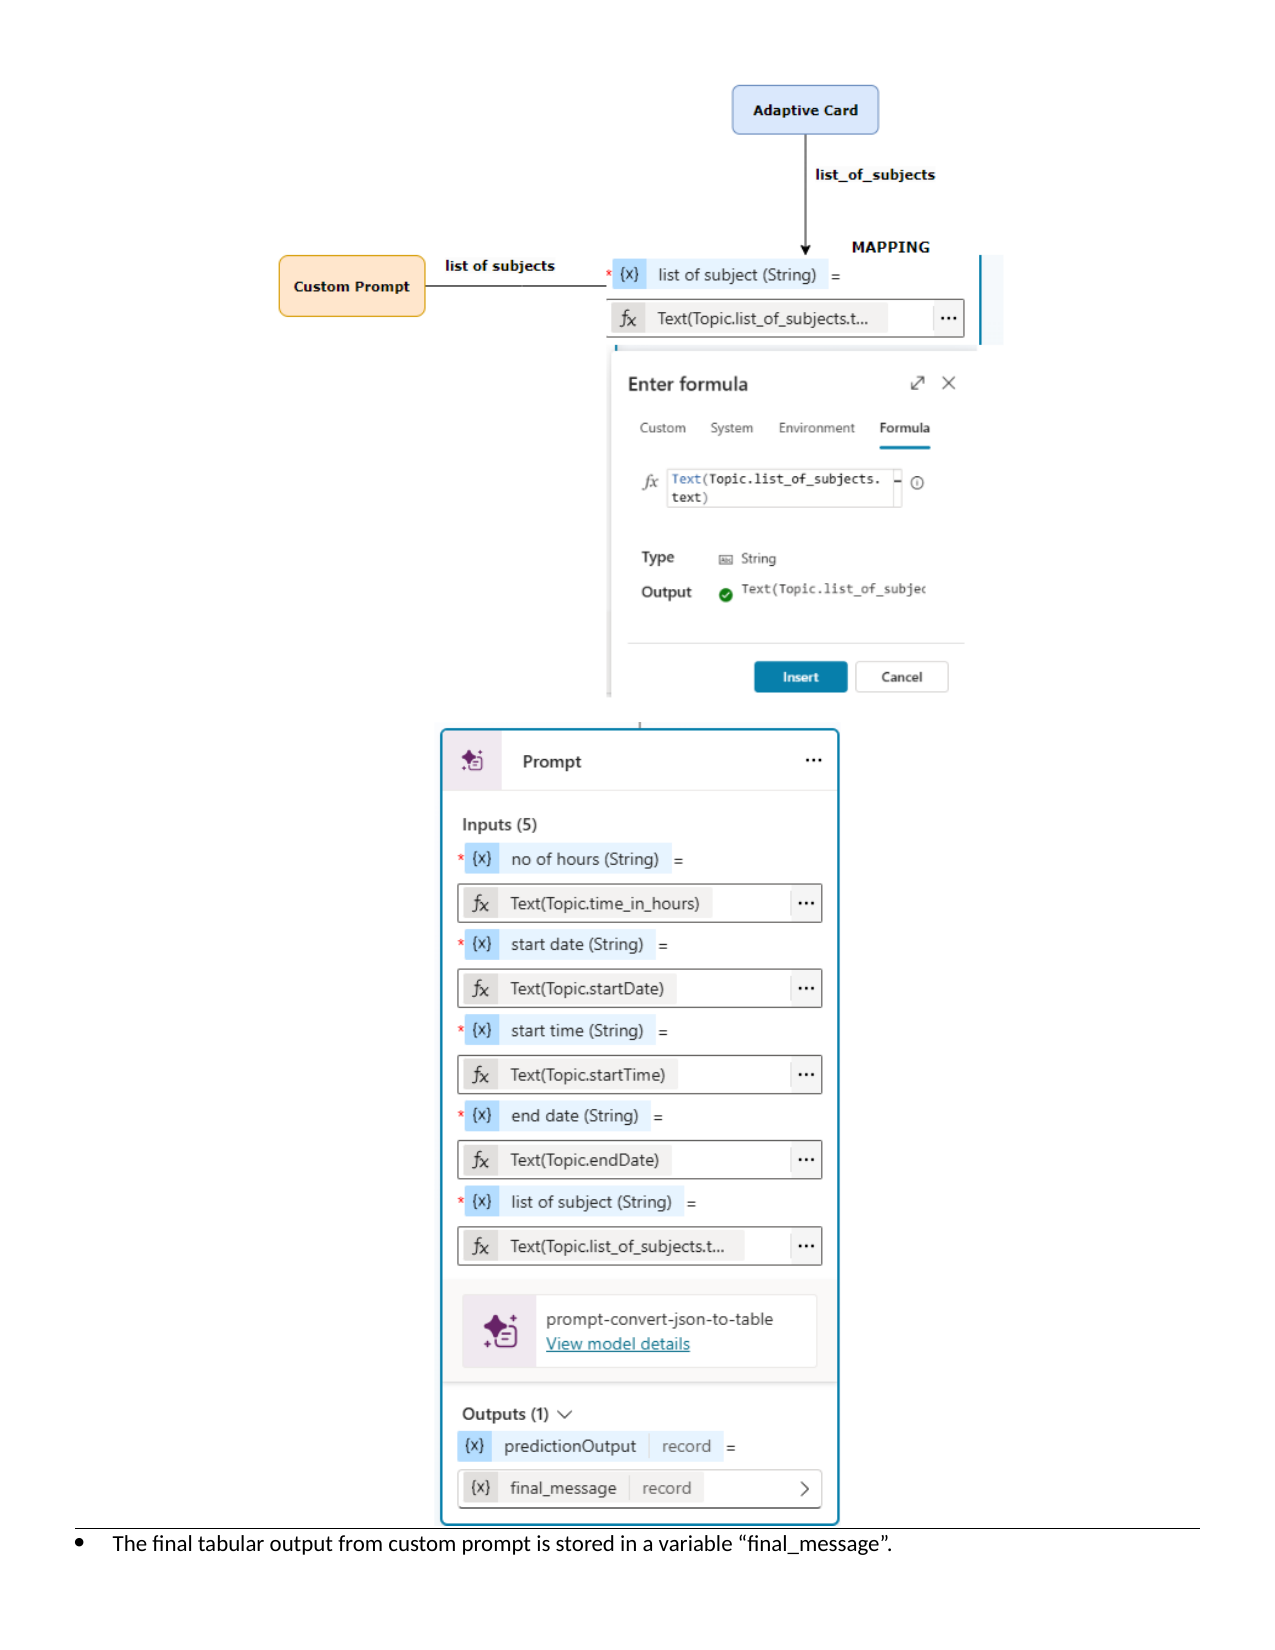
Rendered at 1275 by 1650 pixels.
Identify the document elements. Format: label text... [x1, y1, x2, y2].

list The final tabular output from custom prompt is stored in a variable “final_message”. [75, 1529, 1200, 1557]
picture [263, 75, 1012, 1526]
